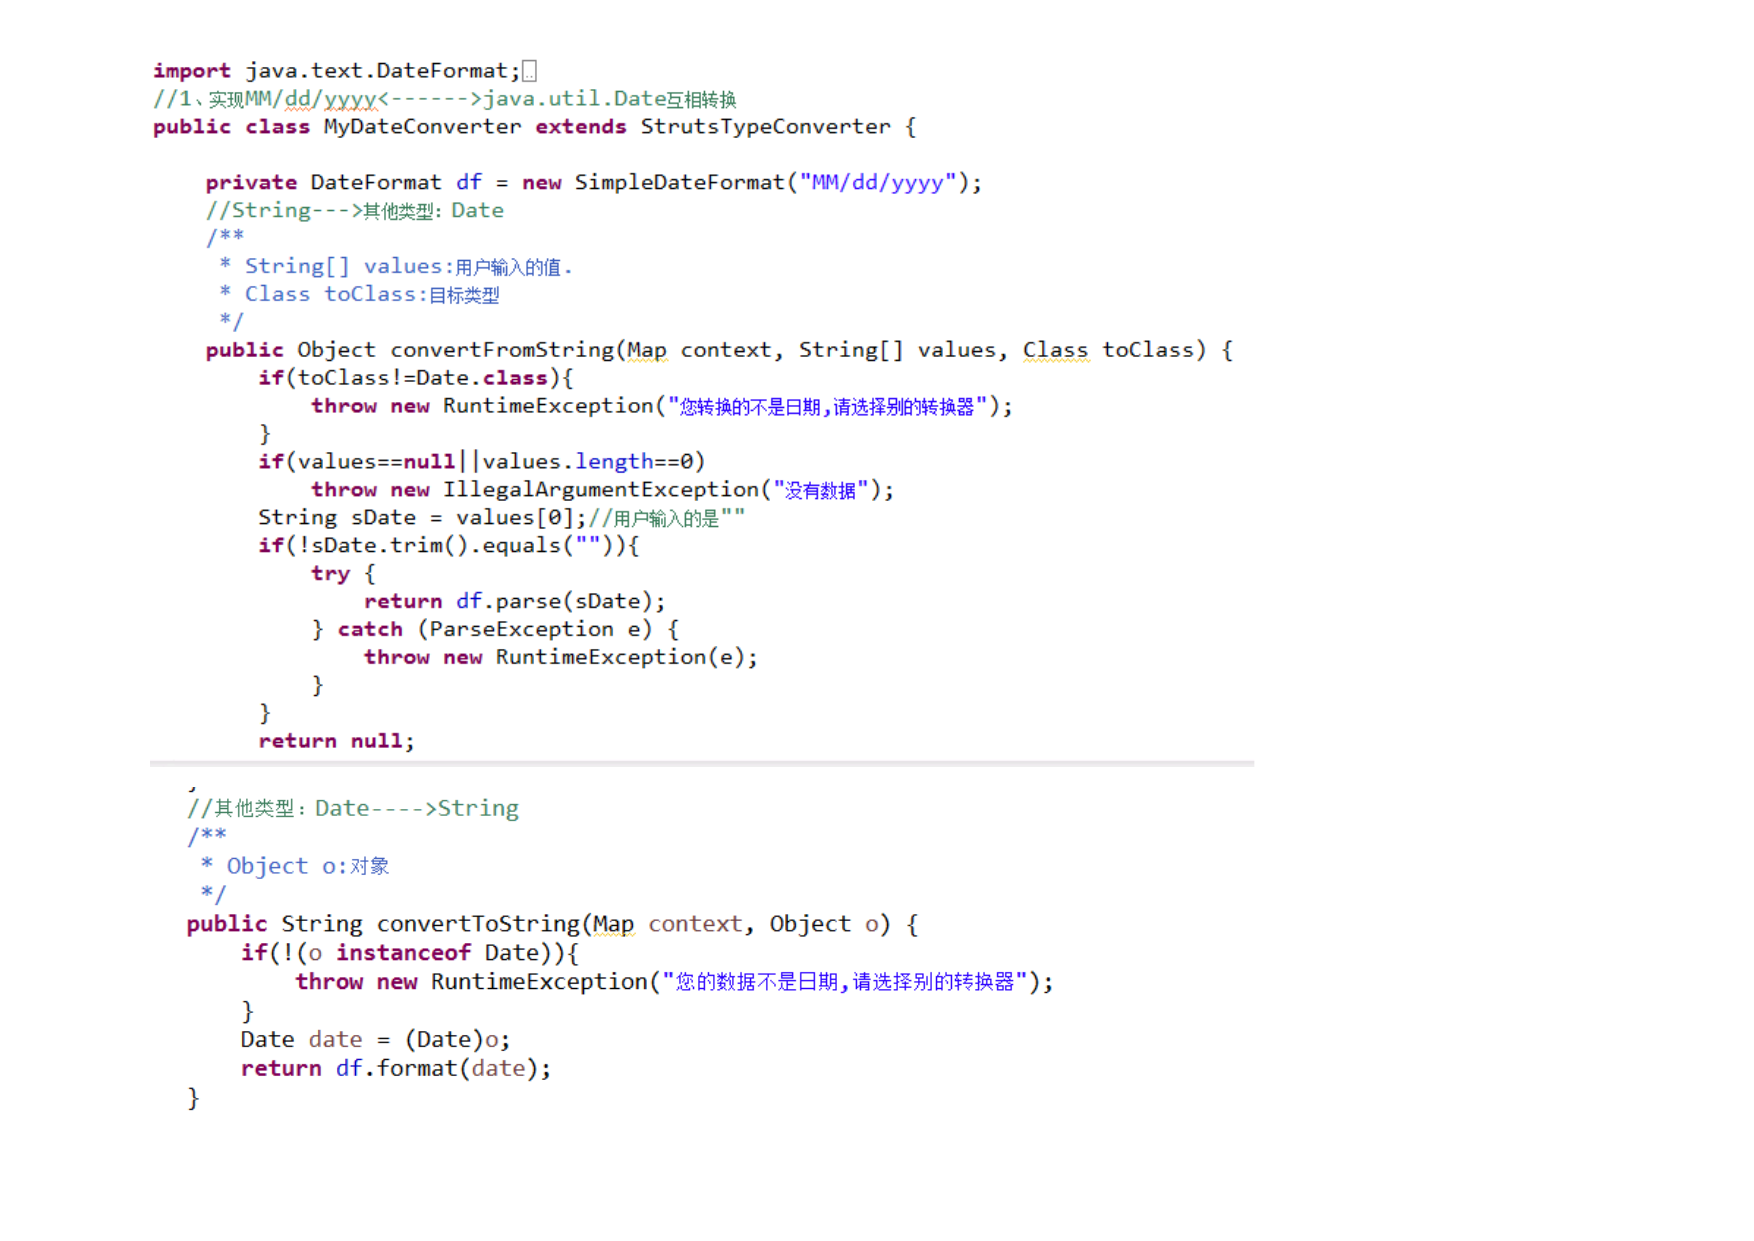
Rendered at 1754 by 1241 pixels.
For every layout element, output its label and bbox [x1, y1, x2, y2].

picture [150, 41, 1255, 767]
picture [150, 787, 1084, 1122]
